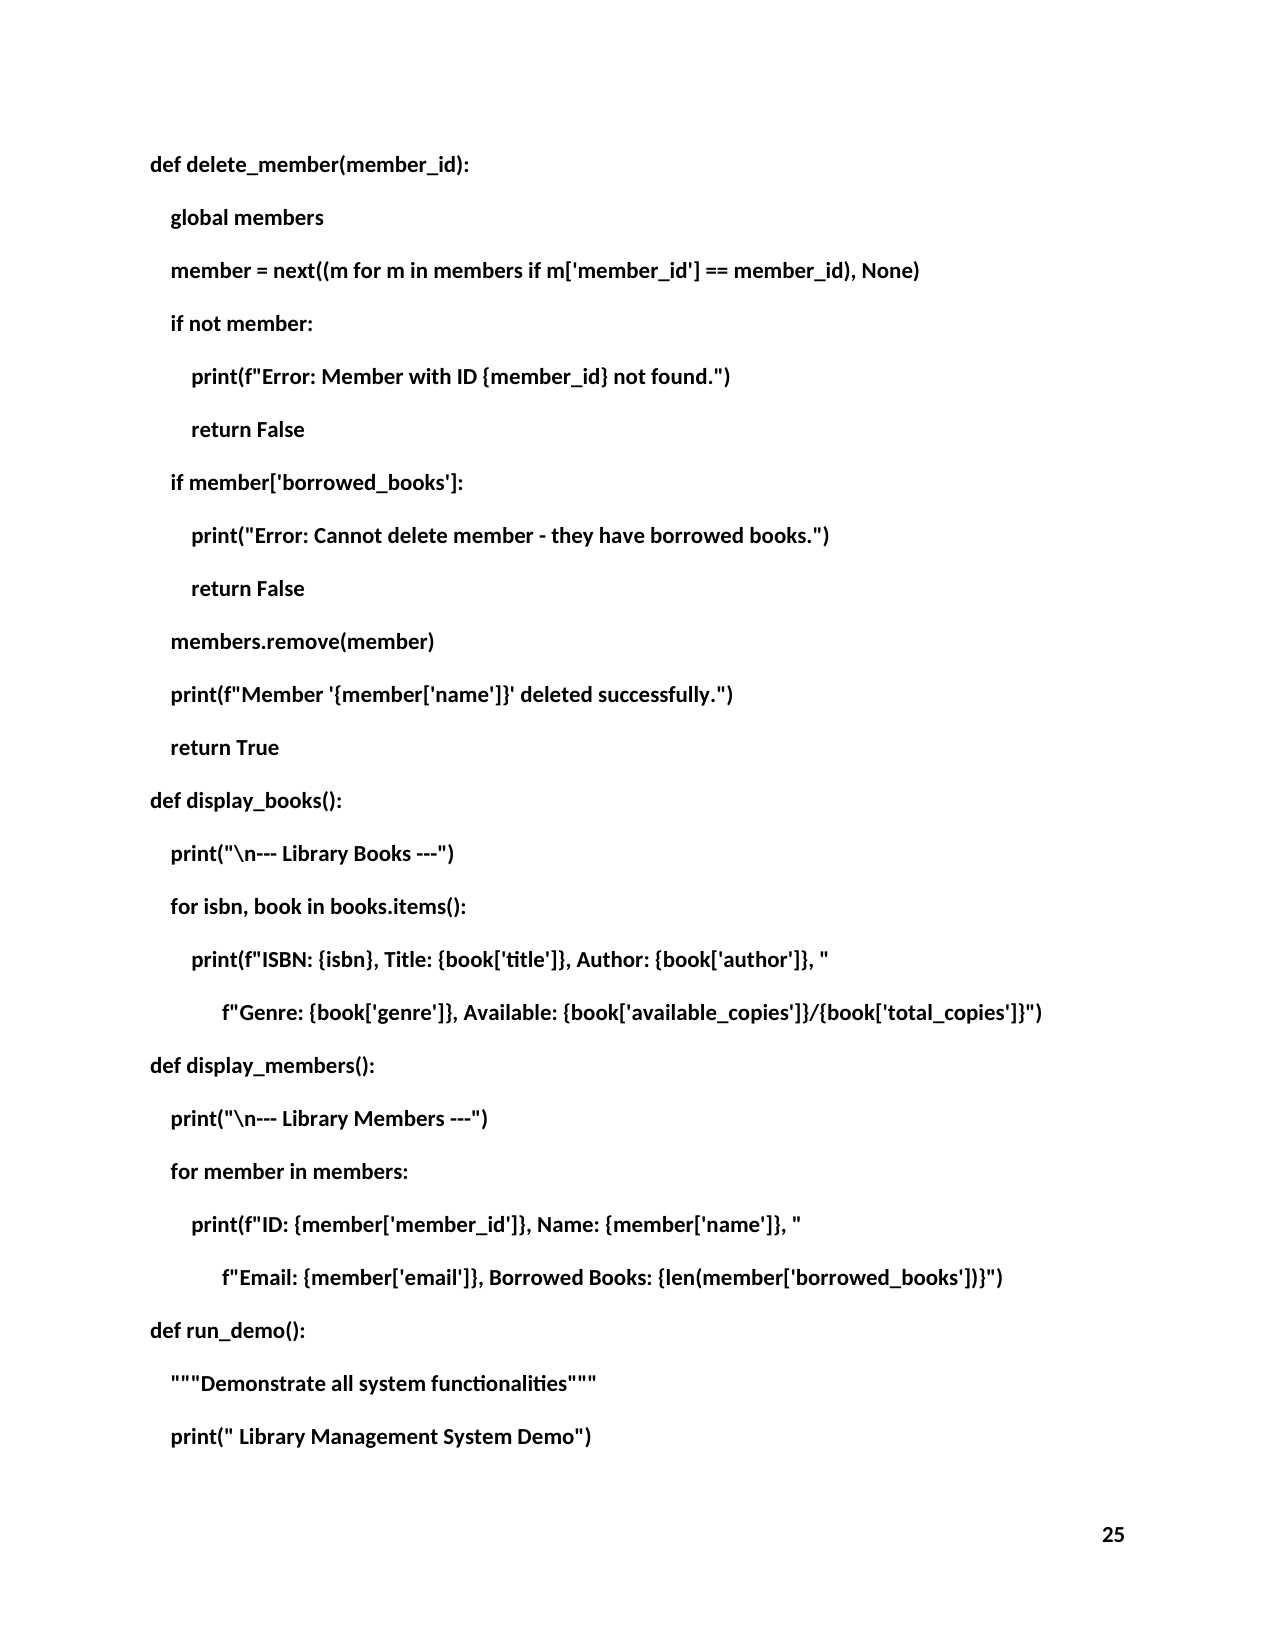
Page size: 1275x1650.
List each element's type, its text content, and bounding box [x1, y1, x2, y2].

text f"Email: {member['email']}, Borrowed Books: {len(member['borrowed_books'])}") [150, 1263, 1125, 1291]
text def display_books(): [150, 786, 1125, 814]
text """Demonstrate all system functionalities""" [150, 1369, 1125, 1397]
text return True [150, 733, 1125, 761]
text def display_members(): [150, 1051, 1125, 1079]
text print("\n--- Library Books ---") [150, 839, 1125, 867]
text if member['borrowed_books']: [150, 468, 1125, 496]
text print("\n--- Library Members ---") [150, 1104, 1125, 1132]
text for member in members: [150, 1157, 1125, 1185]
text member = next((m for m in members if m['member_id'] == member_id), None) [150, 256, 1125, 284]
text def delete_member(member_id): [150, 150, 1125, 178]
text print("Error: Cannot delete member - they have borrowed books.") [150, 521, 1125, 549]
text def run_demo(): [150, 1316, 1125, 1344]
text global members [150, 203, 1125, 231]
text print(f"ID: {member['member_id']}, Name: {member['name']}, " [150, 1210, 1125, 1238]
text print(f"Error: Member with ID {member_id} not found.") [150, 362, 1125, 390]
text for isbn, book in books.items(): [150, 892, 1125, 920]
text print(f"Member '{member['name']}' deleted successfully.") [150, 680, 1125, 708]
text print(f"ISBN: {isbn}, Title: {book['title']}, Author: {book['author']}, " [150, 945, 1125, 973]
text return False [150, 574, 1125, 602]
text print(" Library Management System Demo") [150, 1422, 1125, 1451]
text return False [150, 415, 1125, 443]
text members.remove(member) [150, 627, 1125, 655]
text if not member: [150, 309, 1125, 337]
text f"Genre: {book['genre']}, Available: {book['available_copies']}/{book['total_copies']}") [150, 998, 1125, 1026]
